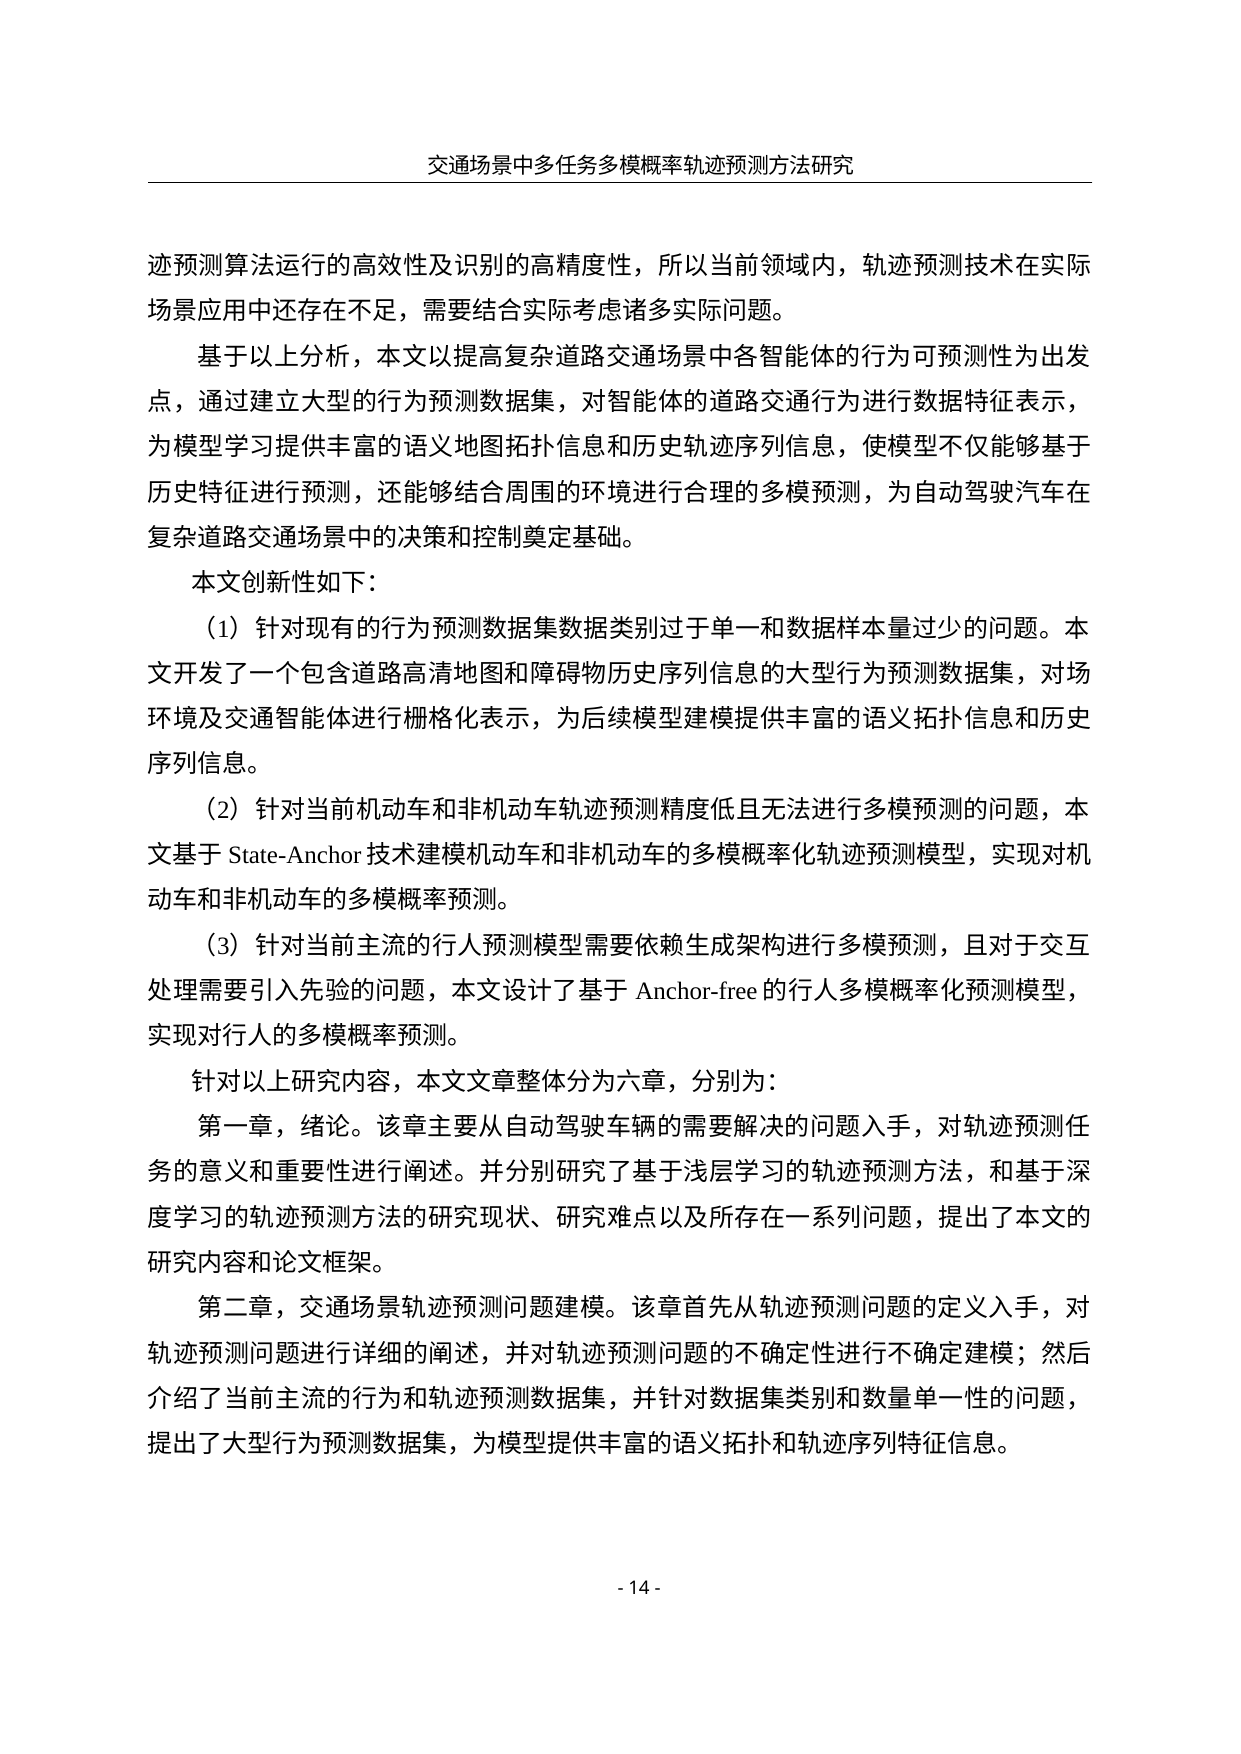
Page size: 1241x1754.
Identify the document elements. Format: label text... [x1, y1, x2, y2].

text 第一章，绪论。该章主要从自动驾驶车辆的需要解决的问题入手，对轨迹预测任务的意义和重要性进行阐述。并分别研究了基于浅层学习的轨迹预测方法，和基于深度学习的轨迹预测方法的研究现状、研究难点以及所存在一系列问题，提出了本文的研究内容和论文框架。 [148, 1106, 1092, 1279]
text 本文创新性如下： [148, 563, 1092, 599]
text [148, 246, 1092, 327]
text 第二章，交通场景轨迹预测问题建模。该章首先从轨迹预测问题的定义入手，对轨迹预测问题进行详细的阐述，并对轨迹预测问题的不确定性进行不确定建模；然后介绍了当前主流的行为和轨迹预测数据集，并针对数据集类别和数量单一性的问题，提出了大型行为预测数据集，为模型提供丰富的语义拓扑和轨迹序列特征信息。 [148, 1288, 1092, 1460]
text （2）针对当前机动车和非机动车轨迹预测精度低且无法进行多模预测的问题，本文基于State-Anchor技术建模机动车和非机动车的多模概率化轨迹预测模型，实现对机动车和非机动车的多模概率预测。 [148, 789, 1092, 916]
text （3）针对当前主流的行人预测模型需要依赖生成架构进行多模预测，且对于交互处理需要引入先验的问题，本文设计了基于Anchor-free的行人多模概率化预测模型，实现对行人的多模概率预测。 [148, 925, 1092, 1052]
text 基于以上分析，本文以提高复杂道路交通场景中各智能体的行为可预测性为出发点，通过建立大型的行为预测数据集，对智能体的道路交通行为进行数据特征表示，为模型学习提供丰富的语义地图拓扑信息和历史轨迹序列信息，使模型不仅能够基于历史特征进行预测，还能够结合周围的环境进行合理的多模预测，为自动驾驶汽车在复杂道路交通场景中的决策和控制奠定基础。 [148, 336, 1092, 554]
text 针对以上研究内容，本文文章整体分为六章，分别为： [148, 1061, 1092, 1097]
text （1）针对现有的行为预测数据集数据类别过于单一和数据样本量过少的问题。本文开发了一个包含道路高清地图和障碍物历史序列信息的大型行为预测数据集，对场环境及交通智能体进行栅格化表示，为后续模型建模提供丰富的语义拓扑信息和历史序列信息。 [148, 608, 1092, 780]
